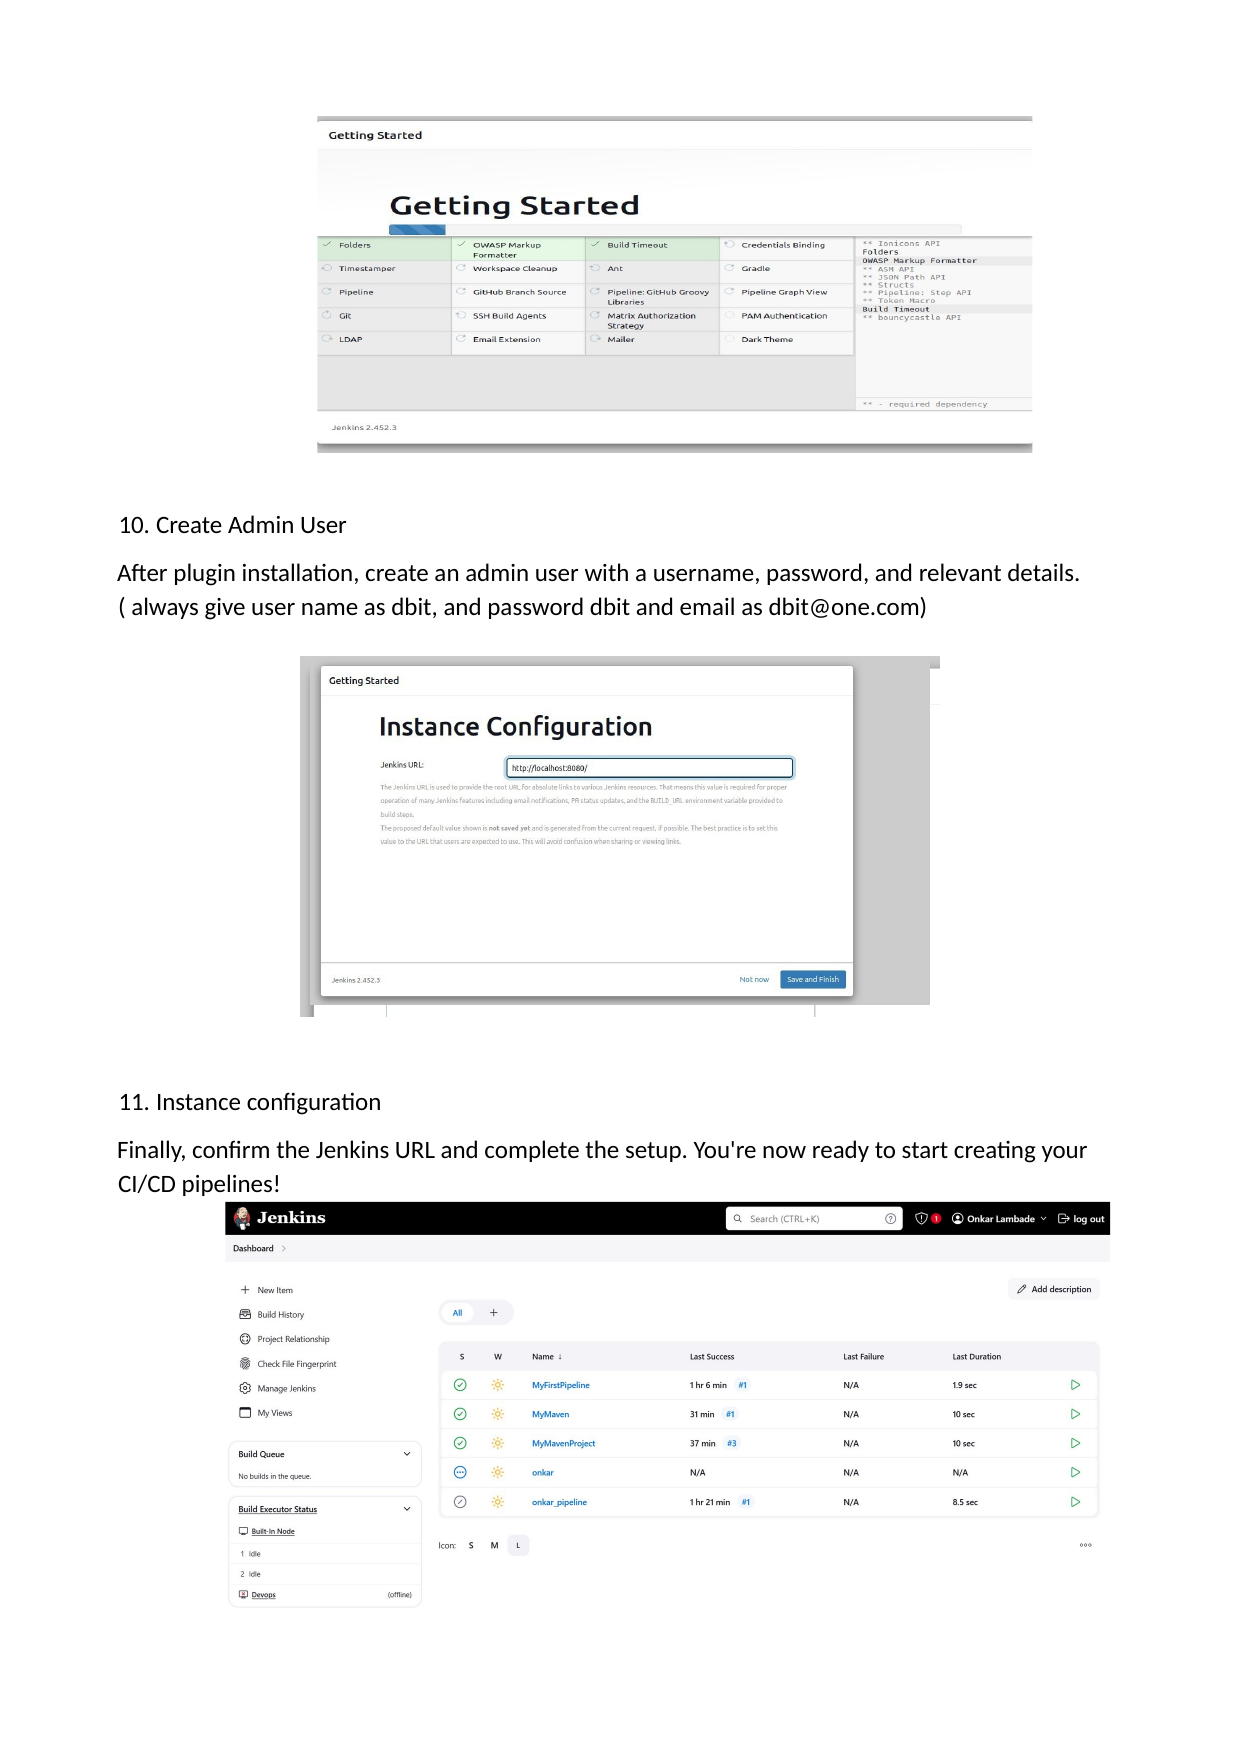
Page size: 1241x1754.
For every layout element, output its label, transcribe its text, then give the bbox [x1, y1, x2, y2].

list Create Admin User [118, 509, 1121, 540]
picture [317, 116, 1033, 453]
list Instance configuration [118, 1086, 1121, 1117]
text After plugin installation, create an admin user with a username, password, and relevant details. ( always give user name as dbit, and password dbit and email as dbit@one.com) [117, 557, 1082, 621]
picture [300, 656, 940, 1017]
text Finally, confirm the Jenkins URL and complete the setup. You're now ready to start creating your CI/CD pipelines! [117, 1134, 1121, 1198]
picture [225, 1201, 1111, 1624]
